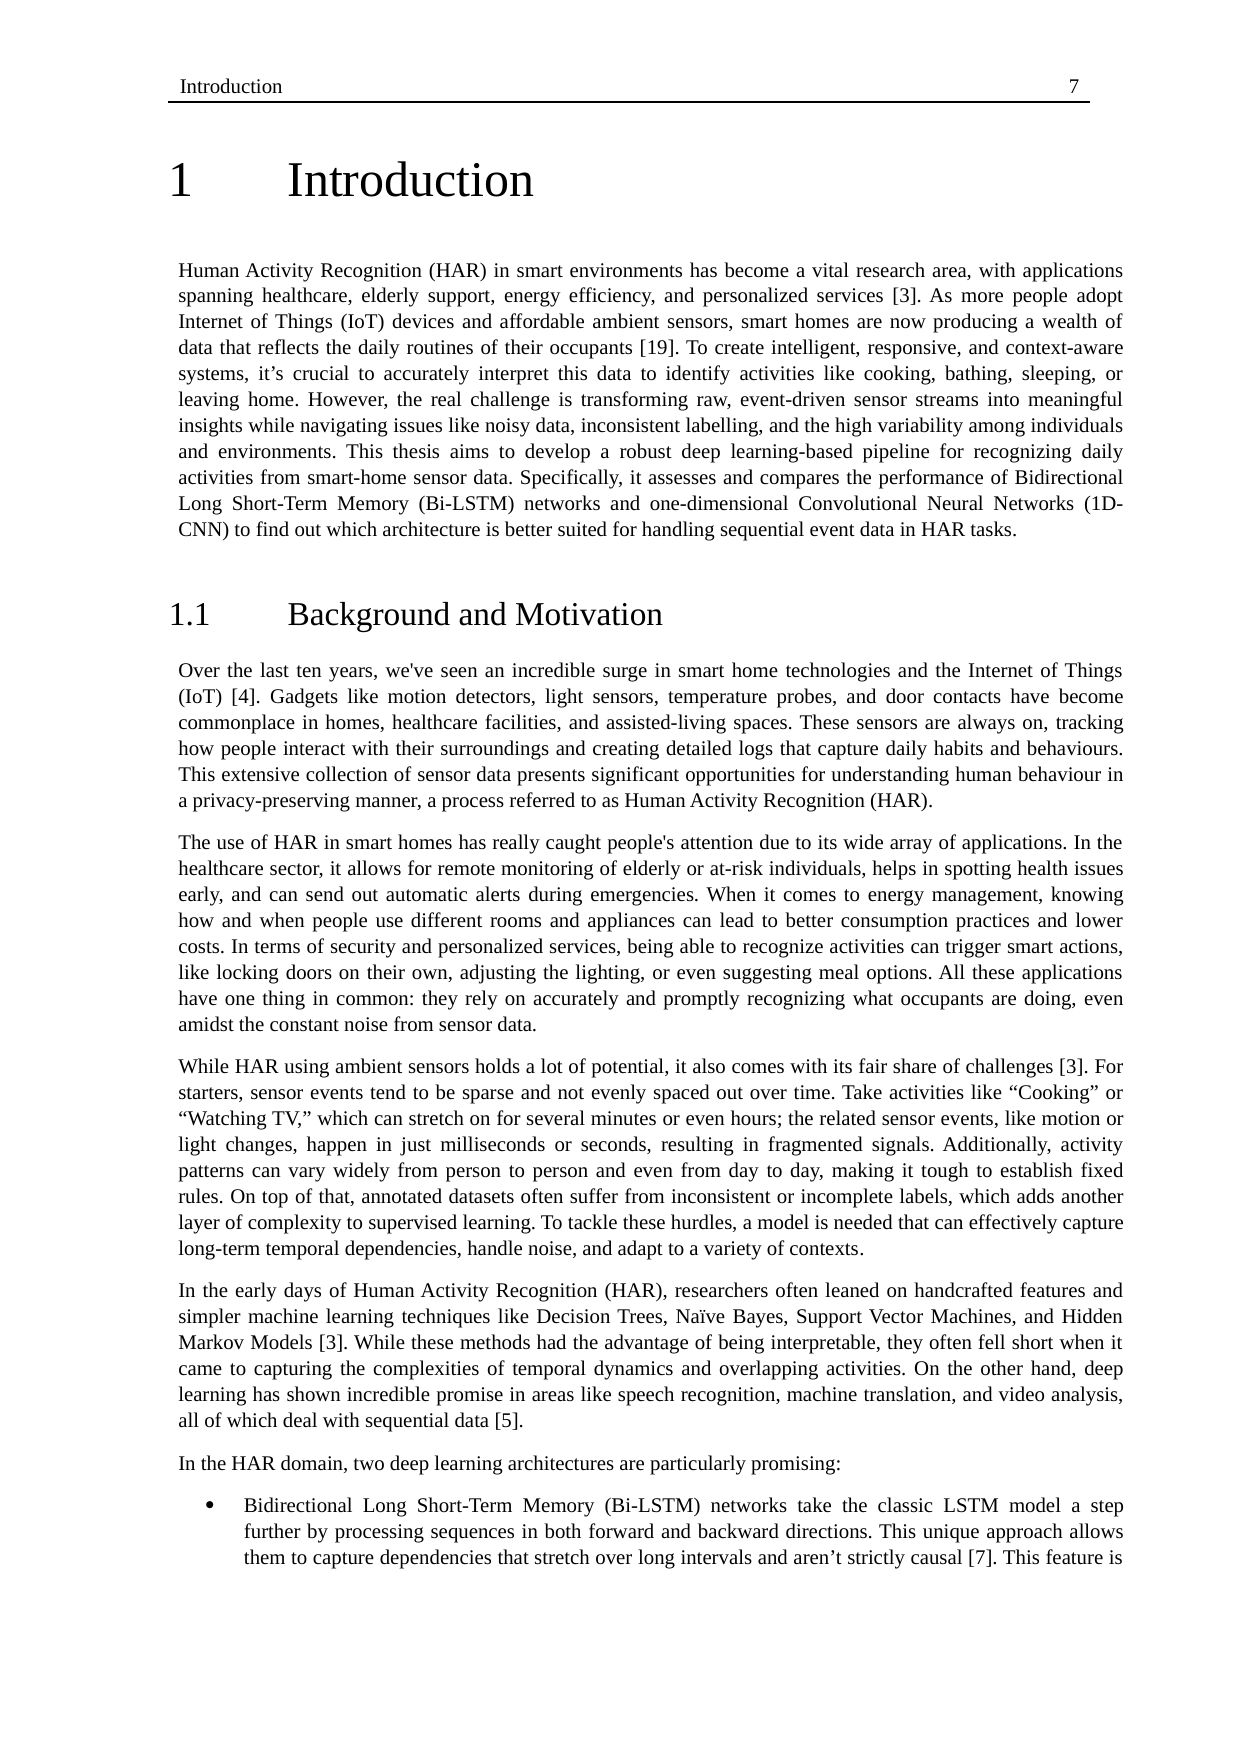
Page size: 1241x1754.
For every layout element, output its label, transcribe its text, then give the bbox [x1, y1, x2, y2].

text The use of HAR in smart homes has really caught people's attention due to its wide array of applications. In the healthcare sector, it allows for remote monitoring of elderly or at-risk individuals, helps in spotting health issues early, and can send out automatic alerts during emergencies. When it comes to energy management, knowing how and when people use different rooms and appliances can lead to better consumption practices and lower costs. In terms of security and personalized services, being able to recognize activities can trigger smart actions, like locking doors on their own, adjusting the lighting, or even suggesting meal options. All these applications have one thing in common: they rely on accurately and promptly recognizing what occupants are doing, even amidst the constant noise from sensor data. [178, 830, 1125, 1036]
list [206, 1493, 1125, 1569]
text Over the last ten years, we've seen an incredible surge in smart home technologies and the Internet of Things (IoT) [4]. Gadgets like motion detectors, light sensors, temperature probes, and door contacts have become commonplace in homes, healthcare facilities, and assisted-living spaces. These sensors are always on, tracking how people interact with their surroundings and creating detailed logs that capture daily habits and behaviours. This extensive collection of sensor data presents significant opportunities for understanding human behaviour in a privacy-preserving manner, a process referred to as Human Activity Recognition (HAR). [178, 658, 1125, 812]
subtitle Introduction [169, 150, 1090, 207]
text In the HAR domain, two deep learning architectures are particularly promising: [178, 1451, 1125, 1475]
subtitle Background and Motivation [169, 593, 1090, 633]
text While HAR using ambient sensors holds a lot of potential, it also comes with its fair share of challenges [3]. For starters, sensor events tend to be sparse and not evenly spaced out over time. Take activities like “Cooking” or “Watching TV,” which can stretch on for several minutes or even hours; the related sensor events, like motion or light changes, happen in just milliseconds or seconds, resulting in fragmented signals. Additionally, activity patterns can vary widely from person to person and even from day to day, making it tough to establish fixed rules. On top of that, annotated datasets often suffer from inconsistent or incomplete labels, which adds another layer of complexity to supervised learning. To tackle these hurdles, a model is needed that can effectively capture long-term temporal dependencies, handle noise, and adapt to a variety of contexts. [178, 1054, 1125, 1260]
text In the early days of Human Activity Recognition (HAR), researchers often leaned on handcrafted features and simpler machine learning techniques like Decision Trees, Naïve Bayes, Support Vector Machines, and Hidden Markov Models [3]. While these methods had the advantage of being interpretable, they often fell short when it came to capturing the complexities of temporal dynamics and overlapping activities. On the other hand, deep learning has shown incredible promise in areas like speech recognition, machine translation, and video analysis, all of which deal with sequential data [5]. [178, 1278, 1125, 1432]
text Human Activity Recognition (HAR) in smart environments has become a vital research area, with applications spanning healthcare, elderly support, energy efficiency, and personalized services [3]. As more people adopt Internet of Things (IoT) devices and affordable ambient sensors, smart homes are now producing a wealth of data that reflects the daily routines of their occupants [19]. To create intelligent, responsive, and context-aware systems, it’s crucial to accurately interpret this data to identify activities like cooking, bathing, sleeping, or leaving home. However, the real challenge is transforming raw, event-driven sensor streams into meaningful insights while navigating issues like noisy data, inconsistent labelling, and the high variability among individuals and environments. This thesis aims to develop a robust deep learning-based pipeline for recognizing daily activities from smart-home sensor data. Specifically, it assesses and compares the performance of Bidirectional Long Short-Term Memory (Bi-LSTM) networks and one-dimensional Convolutional Neural Networks (1D-CNN) to find out which architecture is better suited for handling sequential event data in HAR tasks. [178, 257, 1125, 541]
